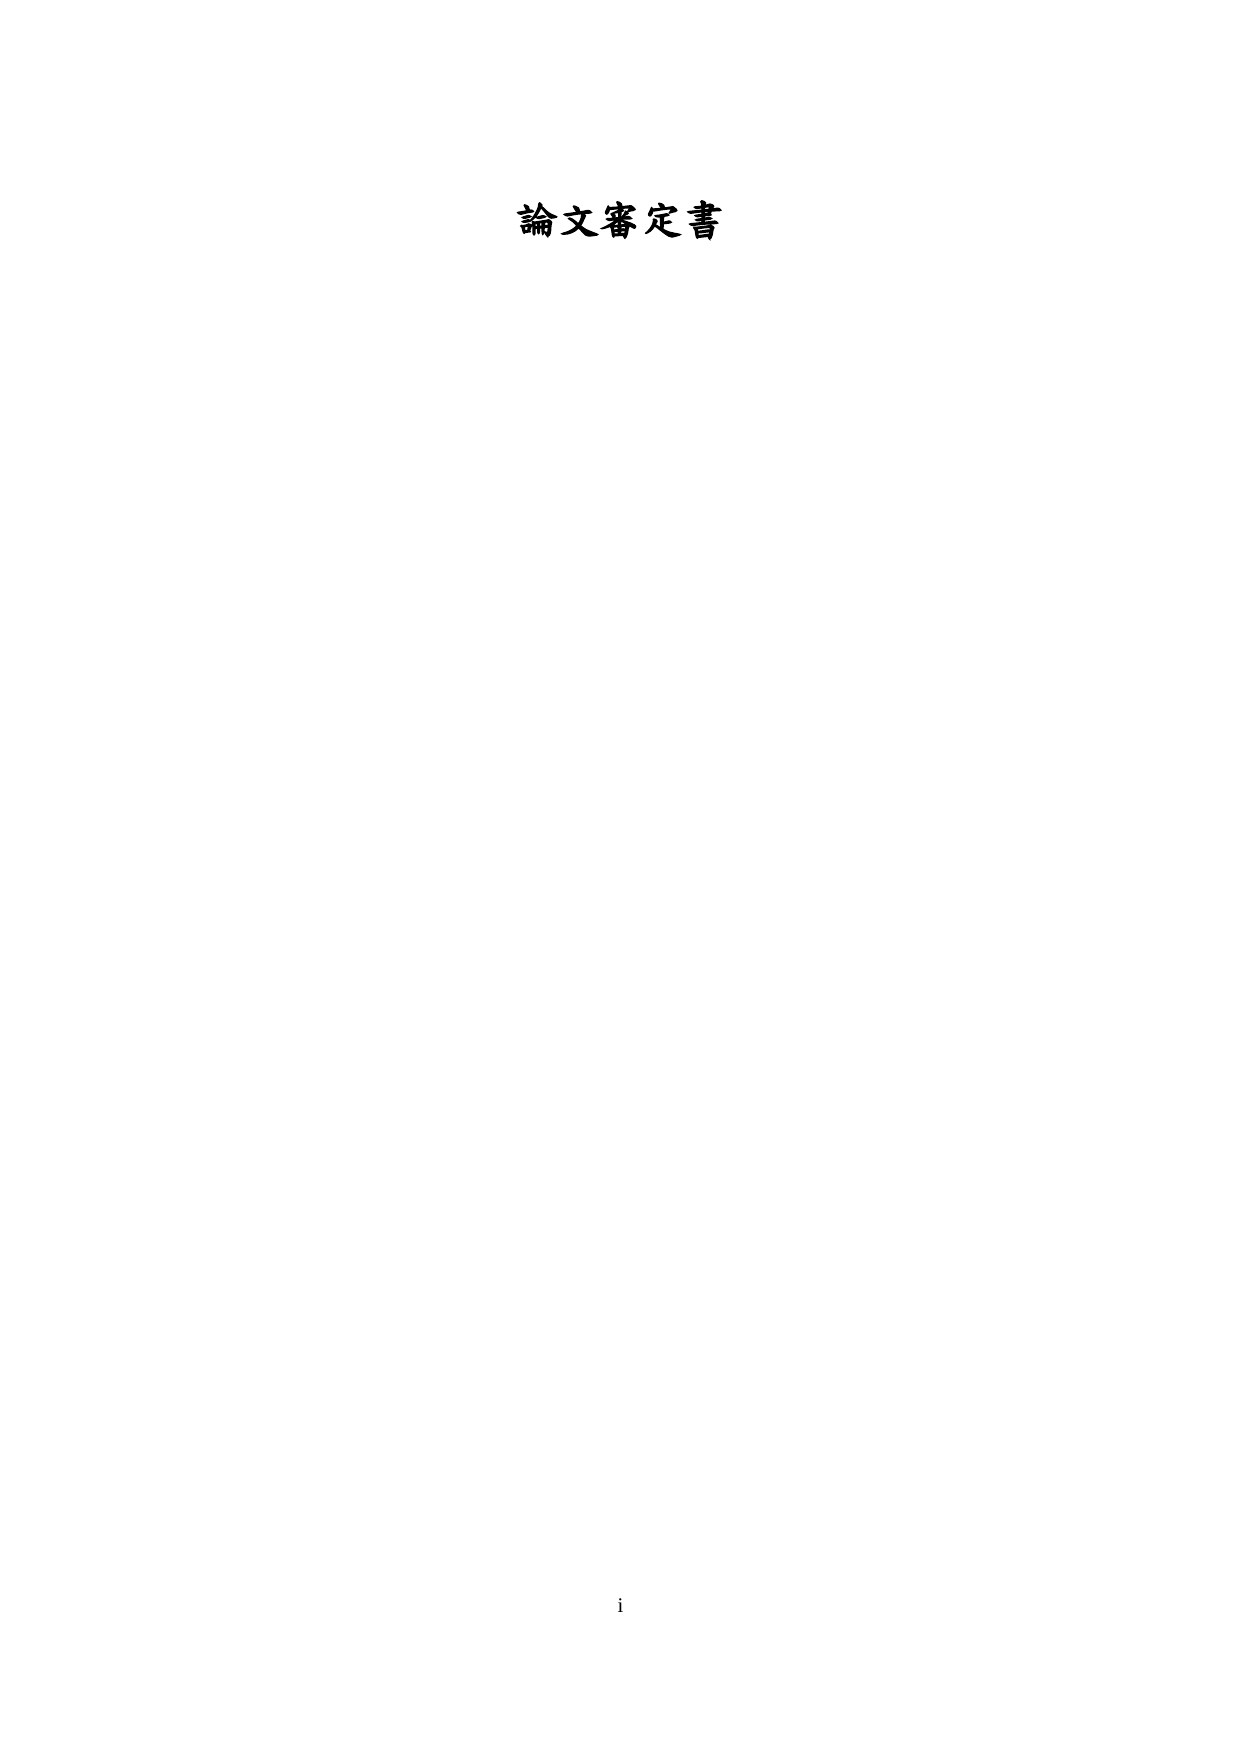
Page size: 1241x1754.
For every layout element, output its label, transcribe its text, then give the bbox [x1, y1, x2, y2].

subtitle 論文審定書 [177, 178, 1063, 253]
